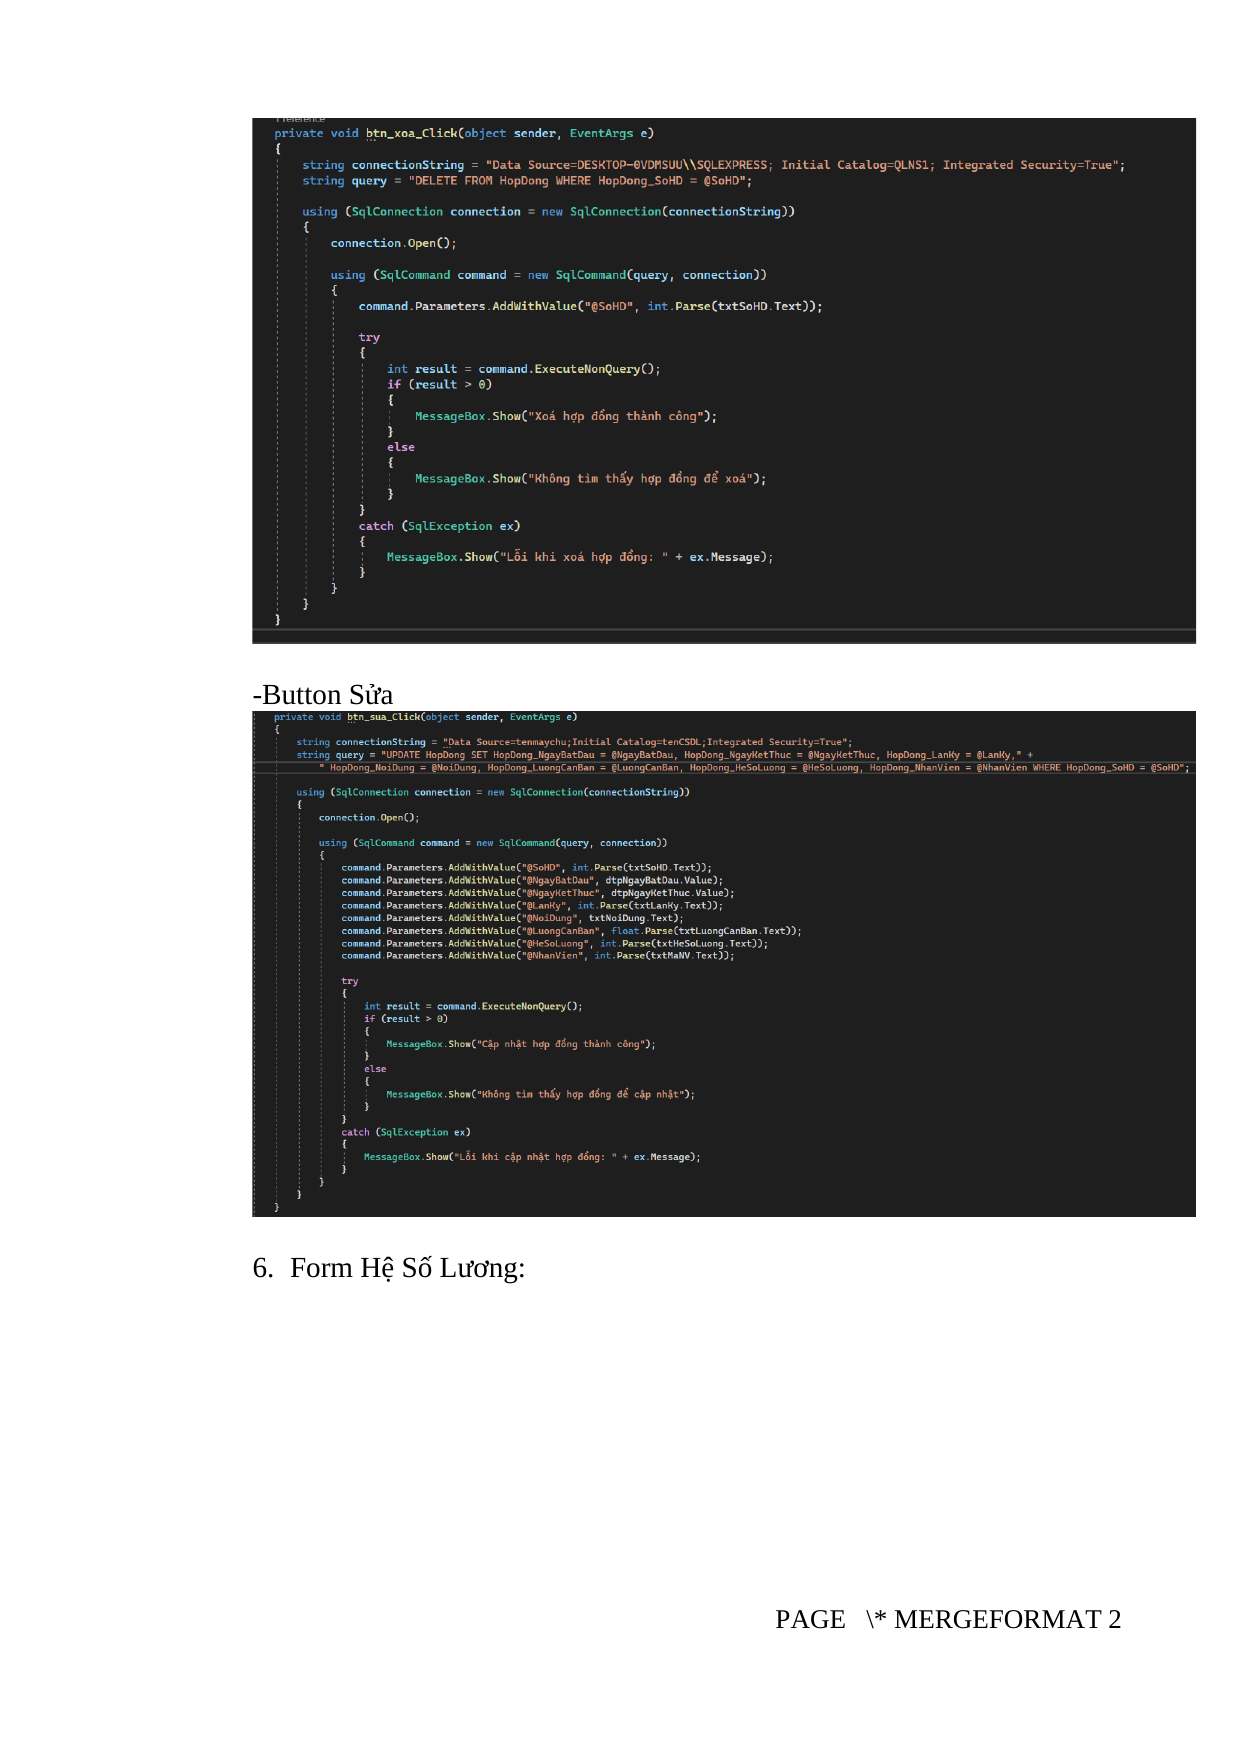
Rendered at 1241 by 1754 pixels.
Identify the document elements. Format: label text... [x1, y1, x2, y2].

picture [252, 711, 1196, 1217]
picture [252, 118, 1197, 644]
text -Button Sửa [252, 677, 1122, 711]
list Form Hệ Số Lương: [252, 1250, 1122, 1283]
